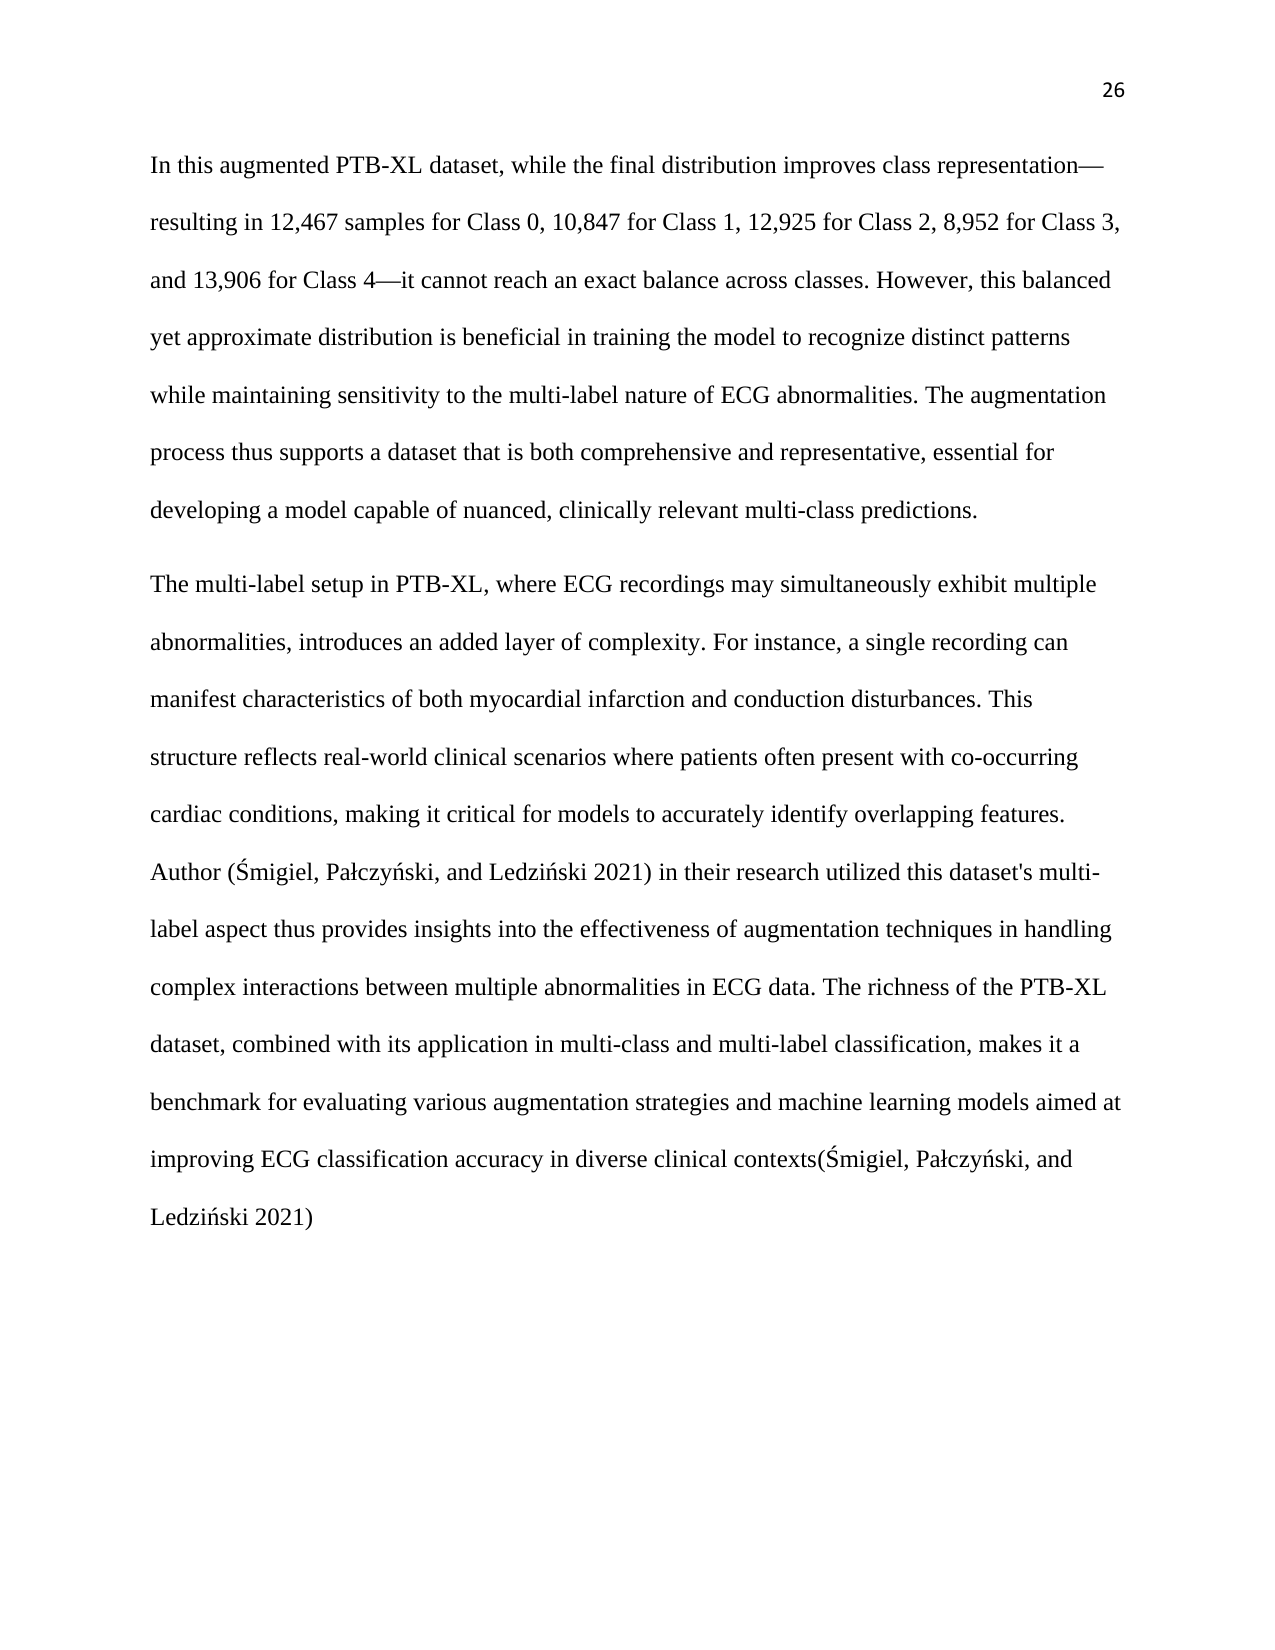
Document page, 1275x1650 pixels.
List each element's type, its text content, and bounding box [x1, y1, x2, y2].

text In this augmented PTB-XL dataset, while the final distribution improves class representation—resulting in 12,467 samples for Class 0, 10,847 for Class 1, 12,925 for Class 2, 8,952 for Class 3, and 13,906 for Class 4—it cannot reach an exact balance across classes. However, this balanced yet approximate distribution is beneficial in training the model to recognize distinct patterns while maintaining sensitivity to the multi-label nature of ECG abnormalities. The augmentation process thus supports a dataset that is both comprehensive and representative, essential for developing a model capable of nuanced, clinically relevant multi-class predictions. [150, 150, 1125, 524]
text The multi-label setup in PTB-XL, where ECG recordings may simultaneously exhibit multiple abnormalities, introduces an added layer of complexity. For instance, a single recording can manifest characteristics of both myocardial infarction and conduction disturbances. This structure reflects real-world clinical scenarios where patients often present with co-occurring cardiac conditions, making it critical for models to accurately identify overlapping features. Author (Śmigiel, Pałczyński, and Ledziński 2021) in their research utilized this dataset's multi-label aspect thus provides insights into the effectiveness of augmentation techniques in handling complex interactions between multiple abnormalities in ECG data. The richness of the PTB-XL dataset, combined with its application in multi-class and multi-label classification, makes it a benchmark for evaluating various augmentation strategies and machine learning models aimed at improving ECG classification accuracy in diverse clinical contexts​(Śmigiel, Pałczyński, and Ledziński 2021) [150, 569, 1125, 1230]
